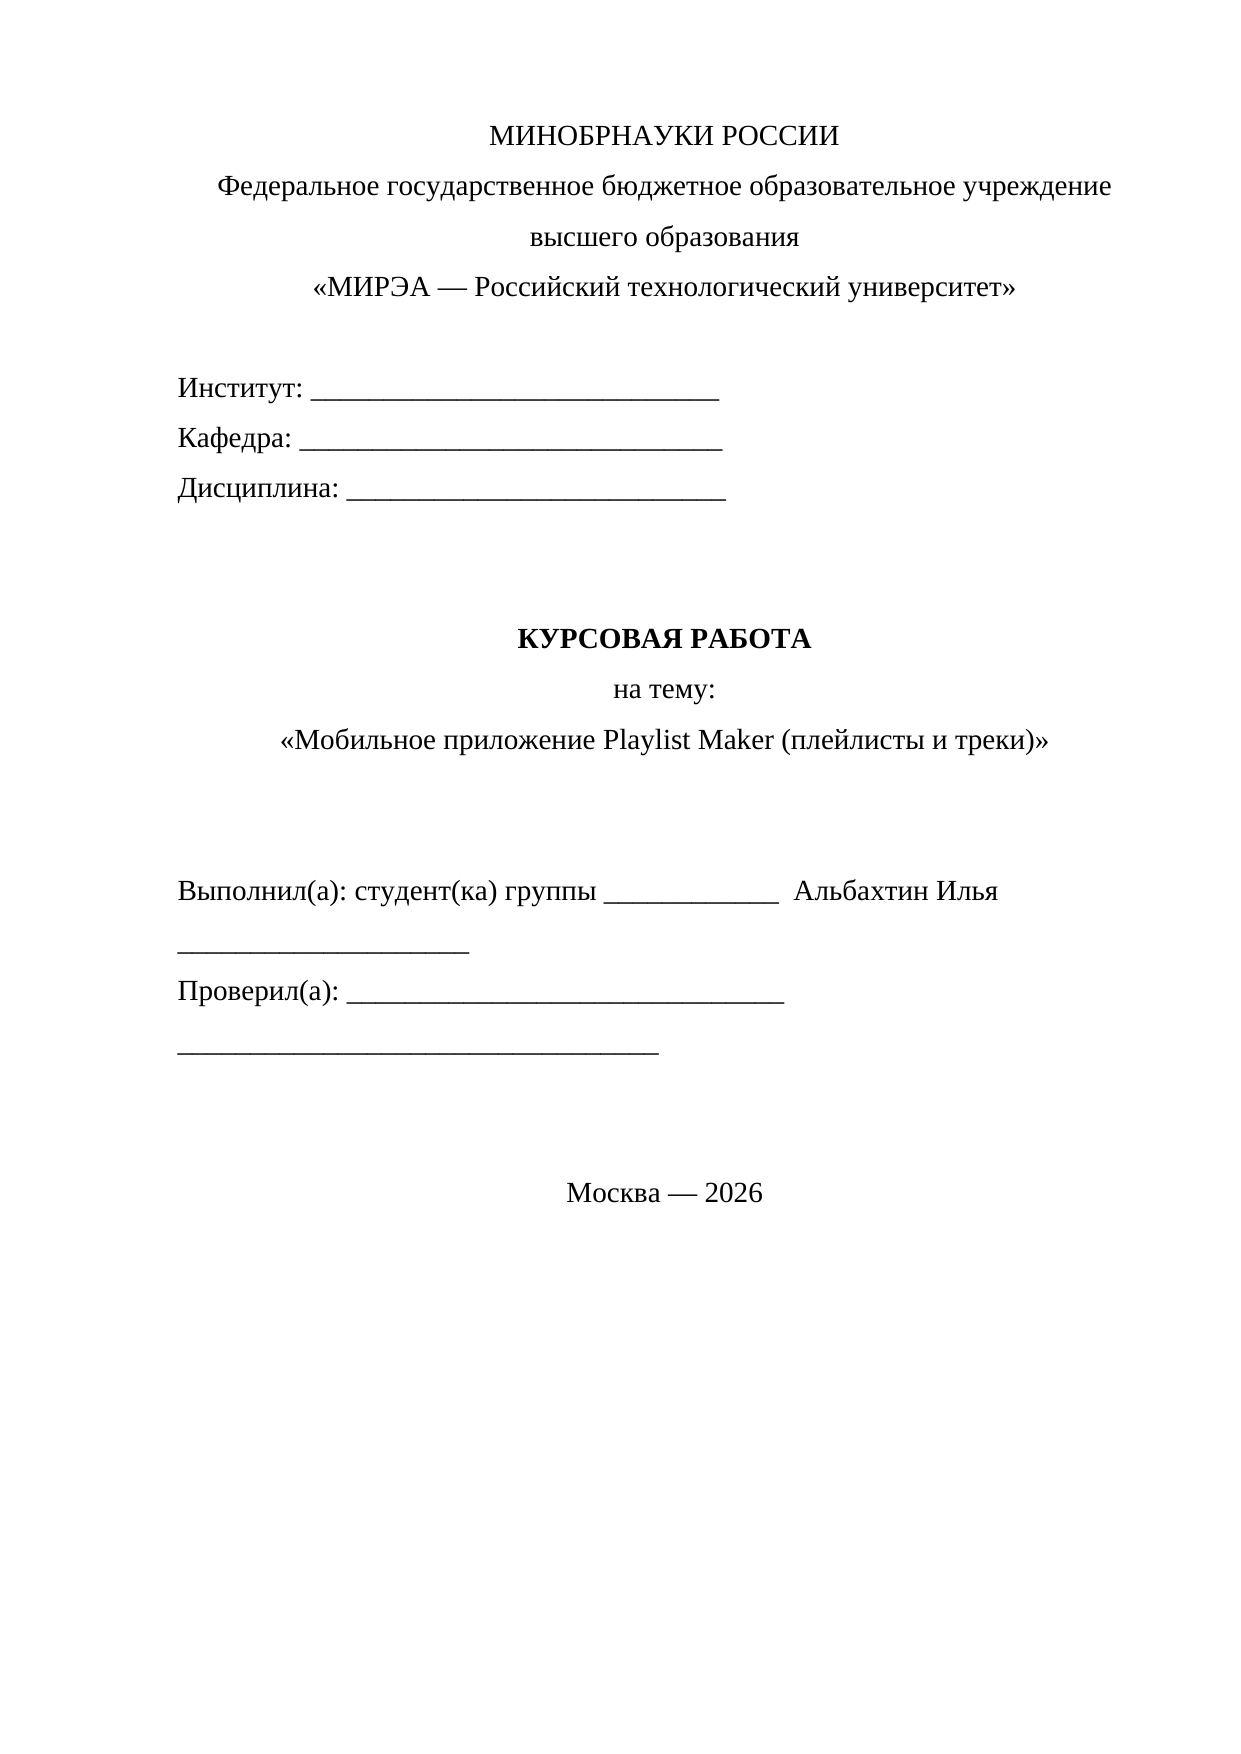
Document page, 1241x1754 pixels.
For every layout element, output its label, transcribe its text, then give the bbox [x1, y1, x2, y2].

text на тему: [177, 672, 1152, 705]
text Москва — 2026 [177, 1175, 1152, 1208]
text Кафедра: _____________________________ [177, 420, 1152, 453]
text Проверил(а): ______________________________ _________________________________ [177, 973, 1152, 1057]
text «МИРЭА — Российский технологический университет» [177, 269, 1152, 303]
text МИНОБРНАУКИ РОССИИ [177, 118, 1152, 152]
text Дисциплина: __________________________ [177, 470, 1152, 504]
text КУРСОВАЯ РАБОТА [177, 621, 1152, 655]
text Федеральное государственное бюджетное образовательное учреждение высшего образования [177, 168, 1152, 252]
text Институт: ____________________________ [177, 370, 1152, 403]
text «Мобильное приложение Playlist Maker (плейлисты и треки)» [177, 722, 1152, 755]
text Выполнил(а): студент(ка) группы ____________ Альбахтин Илья ____________________ [177, 873, 1152, 957]
